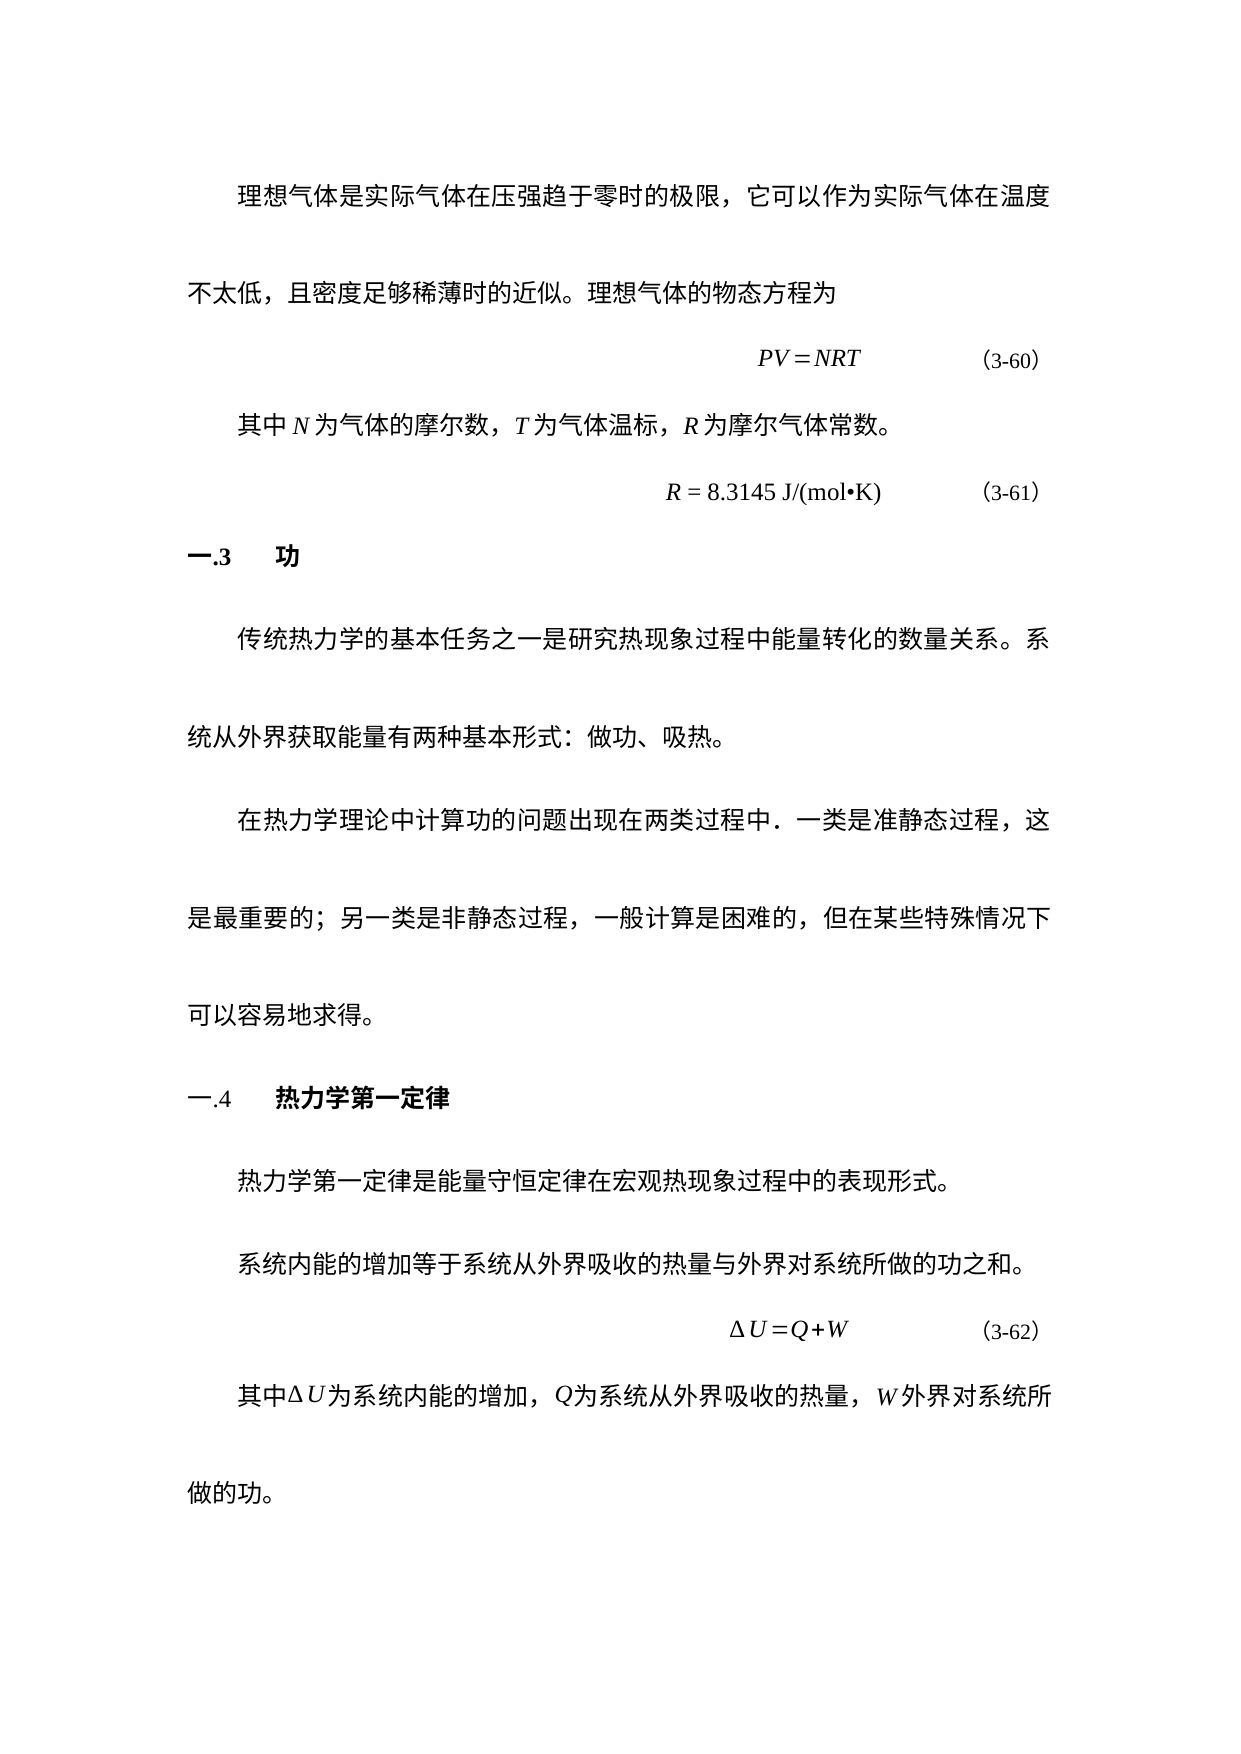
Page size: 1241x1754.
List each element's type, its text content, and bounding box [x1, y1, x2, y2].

text 传统热力学的基本任务之一是研究热现象过程中能量转化的数量关系。系统从外界获取能量有两种基本形式：做功、吸热。 [187, 606, 1053, 768]
text 热力学第一定律是能量守恒定律在宏观热现象过程中的表现形式。 [187, 1147, 1053, 1212]
text 其中为系统内能的增加，为系统从外界吸收的热量，W外界对系统所做的功。 [187, 1362, 1053, 1524]
text 其中N为气体的摩尔数，T为气体温标，R为摩尔气体常数。 [187, 391, 1053, 456]
text R = 8.3145 J/(mol•K) （3-61） [187, 474, 1053, 507]
list 热力学第一定律 [187, 1064, 1053, 1129]
text 在热力学理论中计算功的问题出现在两类过程中．一类是准静态过程，这是最重要的；另一类是非静态过程，一般计算是困难的，但在某些特殊情况下可以容易地求得。 [187, 786, 1053, 1046]
text 理想气体是实际气体在压强趋于零时的极限，它可以作为实际气体在温度不太低，且密度足够稀薄时的近似。理想气体的物态方程为 [187, 162, 1053, 324]
text （3-60） [187, 343, 1053, 375]
text 系统内能的增加等于系统从外界吸收的热量与外界对系统所做的功之和。 [187, 1231, 1053, 1296]
text （3-62） [187, 1314, 1053, 1346]
list 功 [187, 522, 1053, 587]
